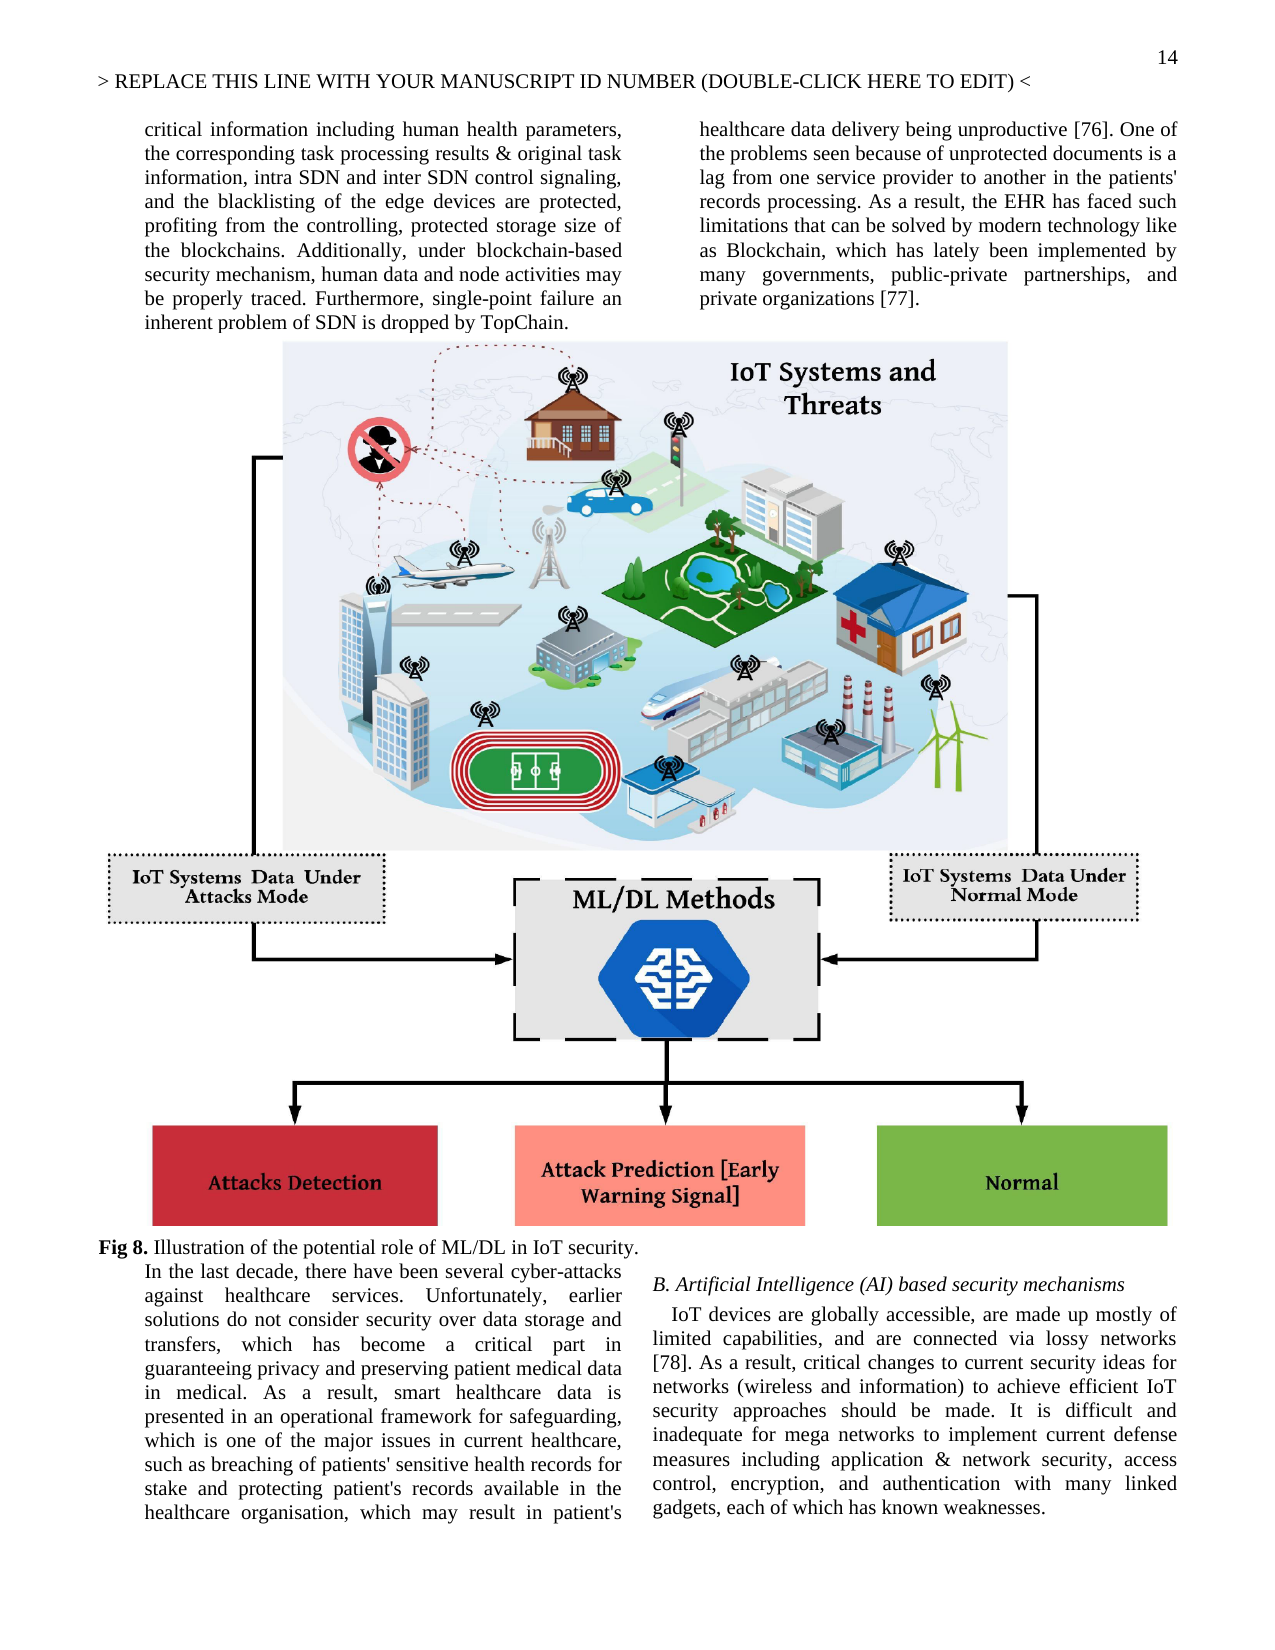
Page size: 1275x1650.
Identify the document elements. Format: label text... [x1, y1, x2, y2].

subtitle B. Artificial Intelligence (AI) based security mechanisms [652, 1260, 1177, 1296]
text In the last decade, there have been several cyber-attacks against healthcare services. Unfortunately, earlier solutions do not consider security over data storage and transfers, which has become a critical part in guaranteeing privacy and preserving patient medical data in medical. As a result, smart healthcare data is presented in an operational framework for safeguarding, which is one of the major issues in current healthcare, such as breaching of patients' sensitive health records for stake and protecting patient's records available in the healthcare organisation, which may result in patient's healthcare data delivery being unproductive . One of the problems seen because of unprotected documents is a lag from one service provider to another in the patients' records processing. As a result, the EHR has faced such limitations that can be solved by modern technology like as Blockchain, which has lately been implemented by many governments, public-private partnerships, and private organizations . [699, 117, 1177, 310]
text IoT devices are globally accessible, are made up mostly of limited capabilities, and are connected via lossy networks . As a result, critical changes to current security ideas for networks (wireless and information) to achieve efficient IoT security approaches should be made. It is difficult and inadequate for mega networks to implement current defense measures including application & network security, access control, encryption, and authentication with many linked gadgets, each of which has known weaknesses. [652, 1302, 1177, 1519]
picture [98, 333, 1178, 1226]
text In the last decade, there have been several cyber-attacks against healthcare services. Unfortunately, earlier solutions do not consider security over data storage and transfers, which has become a critical part in guaranteeing privacy and preserving patient medical data in medical. As a result, smart healthcare data is presented in an operational framework for safeguarding, which is one of the major issues in current healthcare, such as breaching of patients' sensitive health records for stake and protecting patient's records available in the healthcare organisation, which may result in patient's healthcare data delivery being unproductive . One of the problems seen because of unprotected documents is a lag from one service provider to another in the patients' records processing. As a result, the EHR has faced such limitations that can be solved by modern technology like as Blockchain, which has lately been implemented by many governments, public-private partnerships, and private organizations . [144, 1260, 622, 1524]
